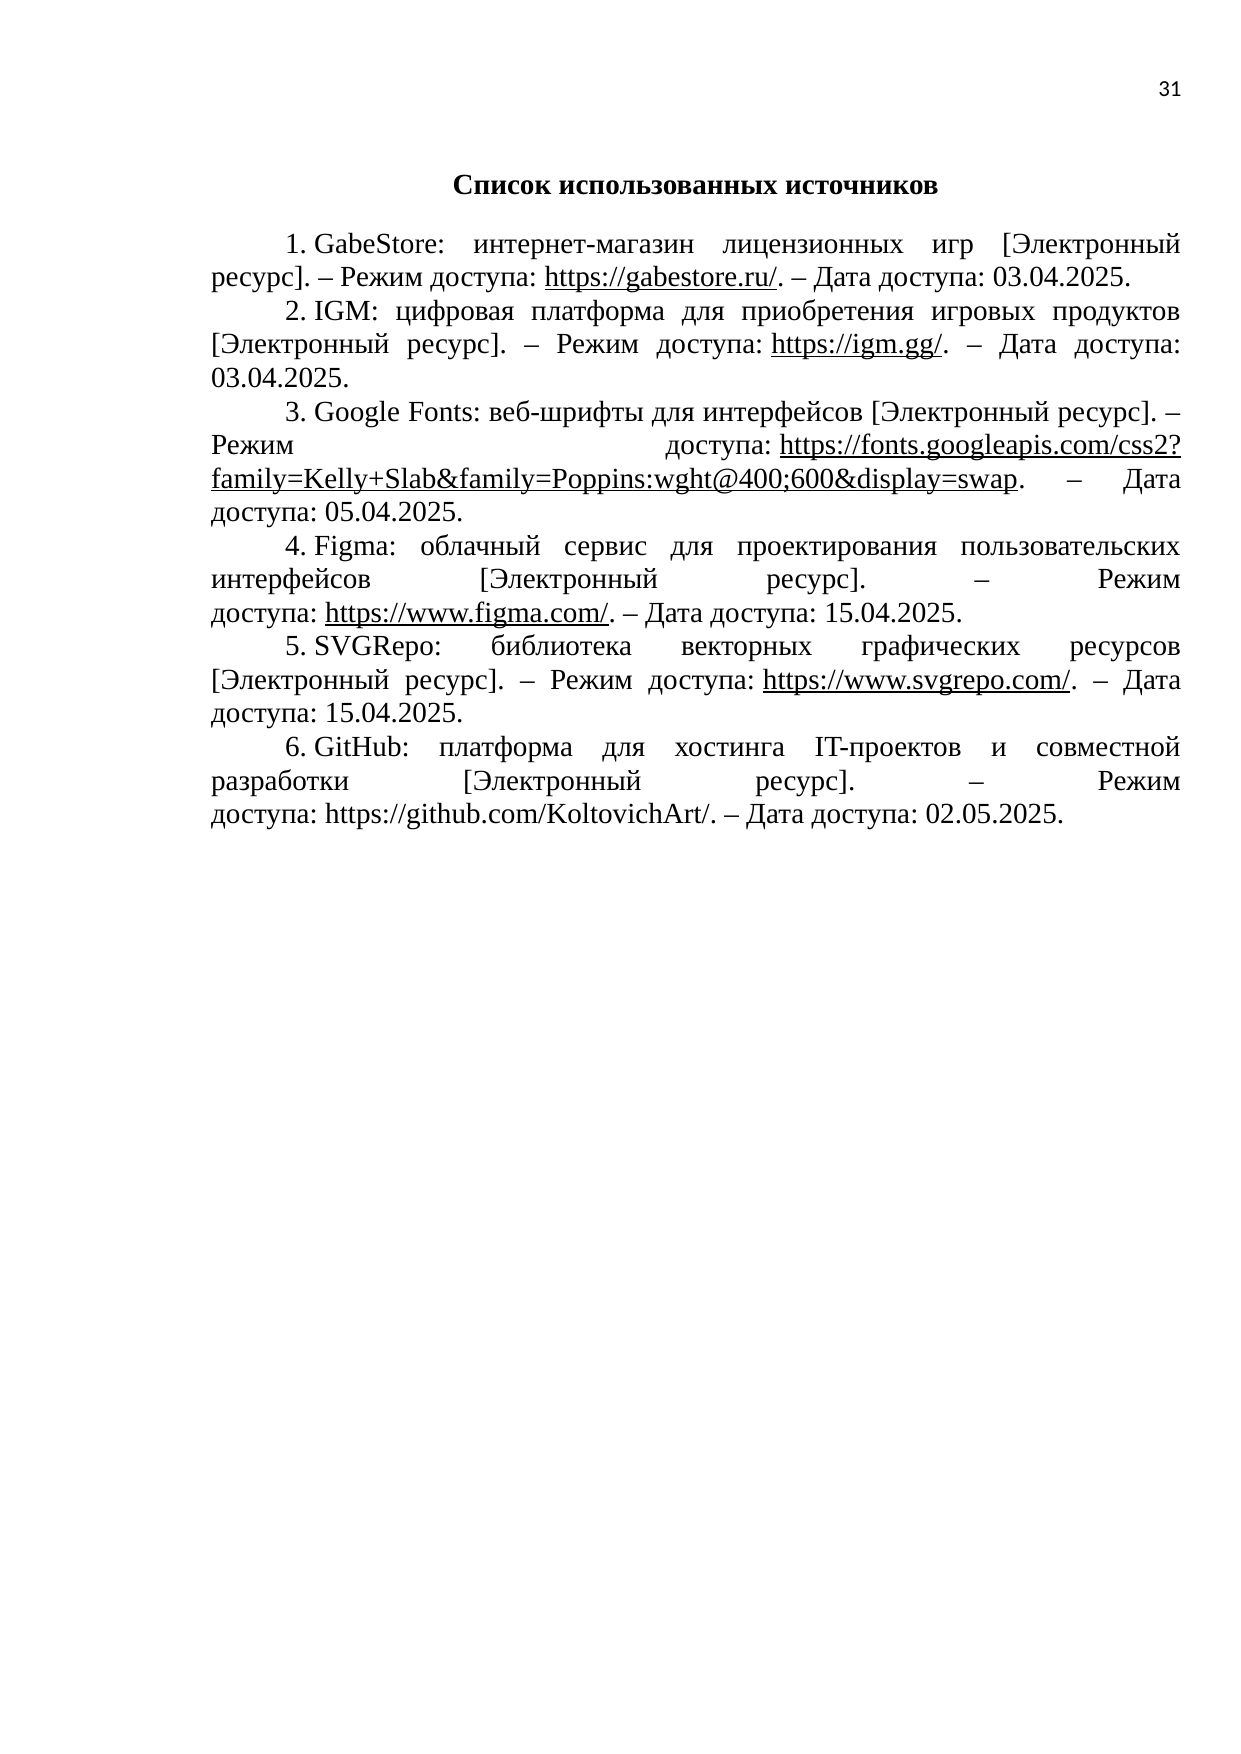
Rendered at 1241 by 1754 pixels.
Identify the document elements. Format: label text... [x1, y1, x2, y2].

list Figma: облачный сервис для проектирования пользовательских интерфейсов [Электронный ресурс]. – Режим доступа: https://www.figma.com/. – Дата доступа: 15.04.2025. [211, 528, 1181, 628]
list GitHub: платформа для хостинга IT-проектов и совместной разработки [Электронный ресурс]. – Режим доступа: https://github.com/KoltovichArt/. – Дата доступа: 02.05.2025. [211, 729, 1181, 830]
list IGM: цифровая платформа для приобретения игровых продуктов [Электронный ресурс]. – Режим доступа: https://igm.gg/. – Дата доступа: 03.04.2025. [211, 293, 1181, 394]
text Список использованных источников [136, 167, 1181, 201]
list SVGRepo: библиотека векторных графических ресурсов [Электронный ресурс]. – Режим доступа: https://www.svgrepo.com/. – Дата доступа: 15.04.2025. [211, 628, 1181, 729]
list GabeStore: интернет-магазин лицензионных игр [Электронный ресурс]. – Режим доступа: https://gabestore.ru/. – Дата доступа: 03.04.2025. [211, 226, 1181, 293]
list Google Fonts: веб-шрифты для интерфейсов [Электронный ресурс]. – Режим доступа: https://fonts.googleapis.com/css2?family=Kelly+Slab&family=Poppins:wght@400;600&display=swap. – Дата доступа: 05.04.2025. [211, 394, 1181, 528]
